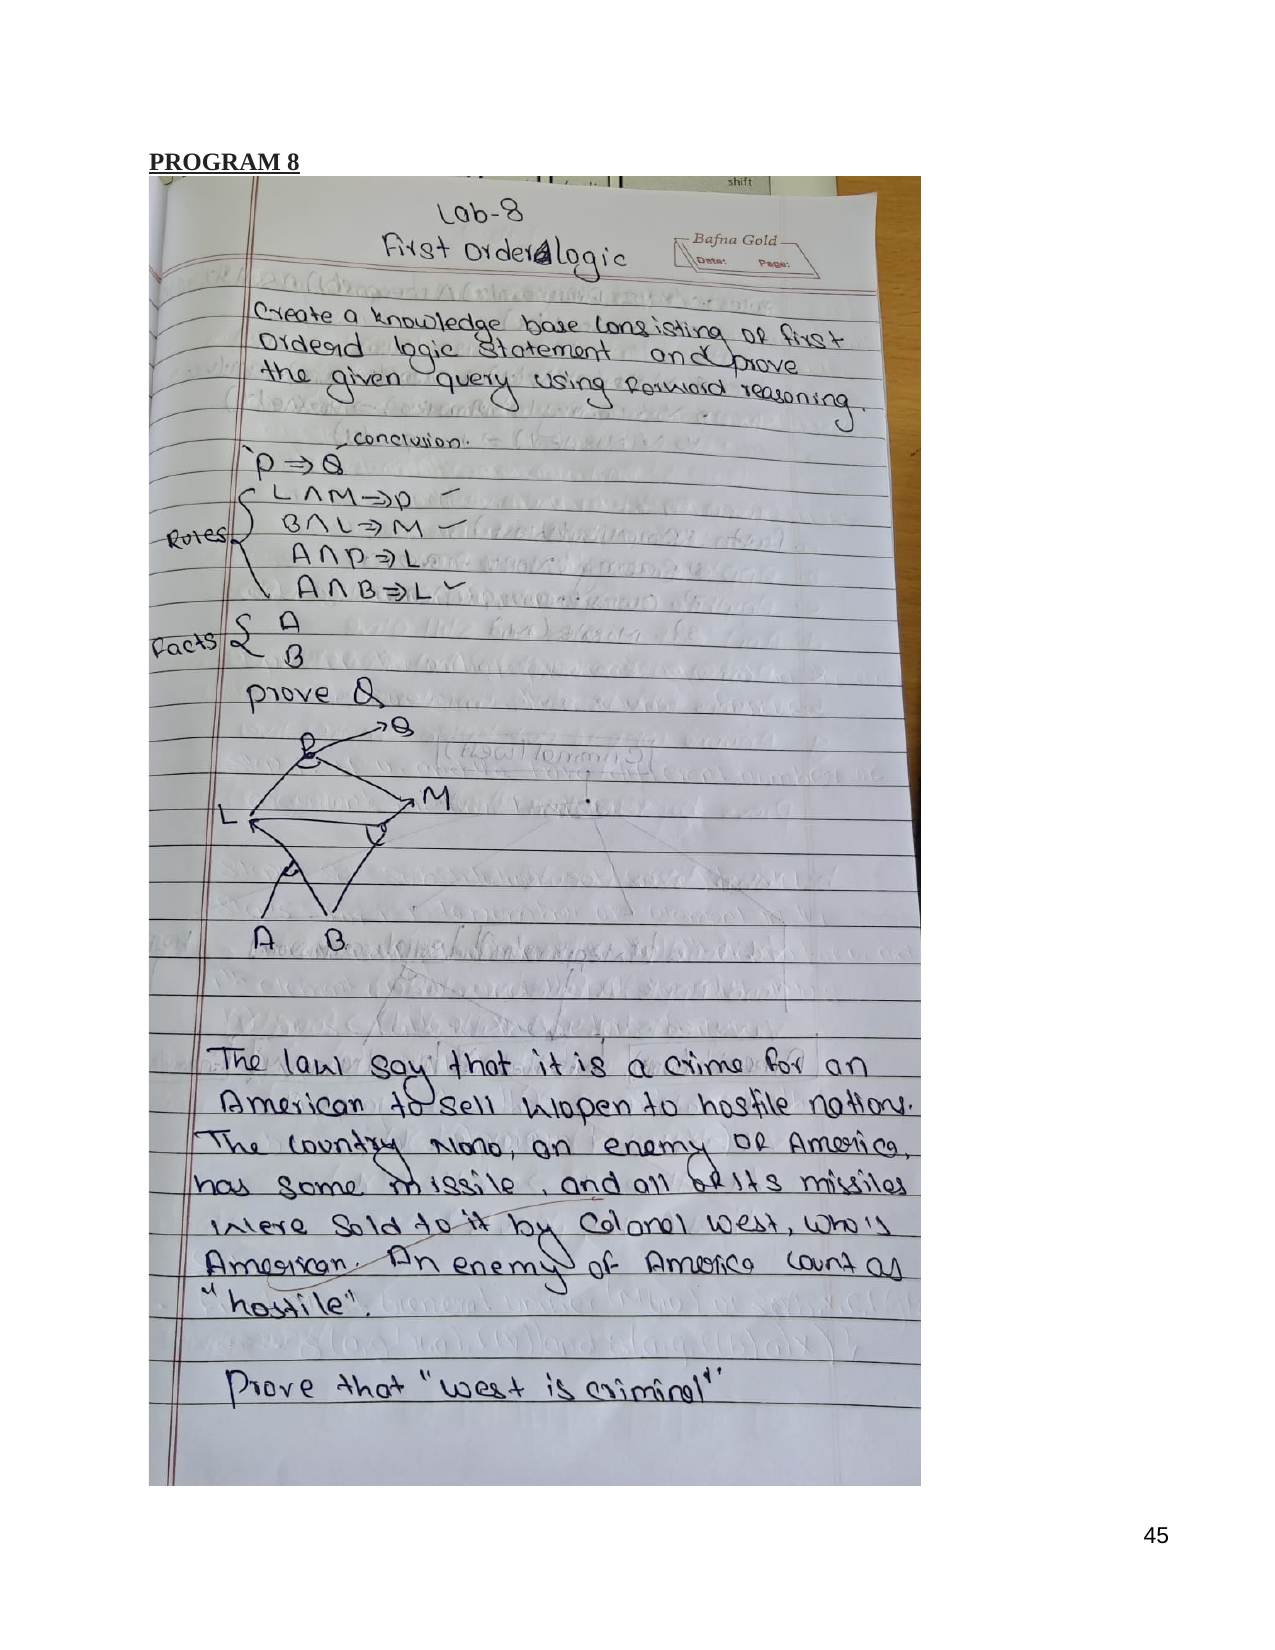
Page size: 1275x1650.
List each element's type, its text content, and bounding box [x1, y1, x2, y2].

text PROGRAM 8 [149, 147, 1169, 176]
picture [148, 176, 921, 1486]
